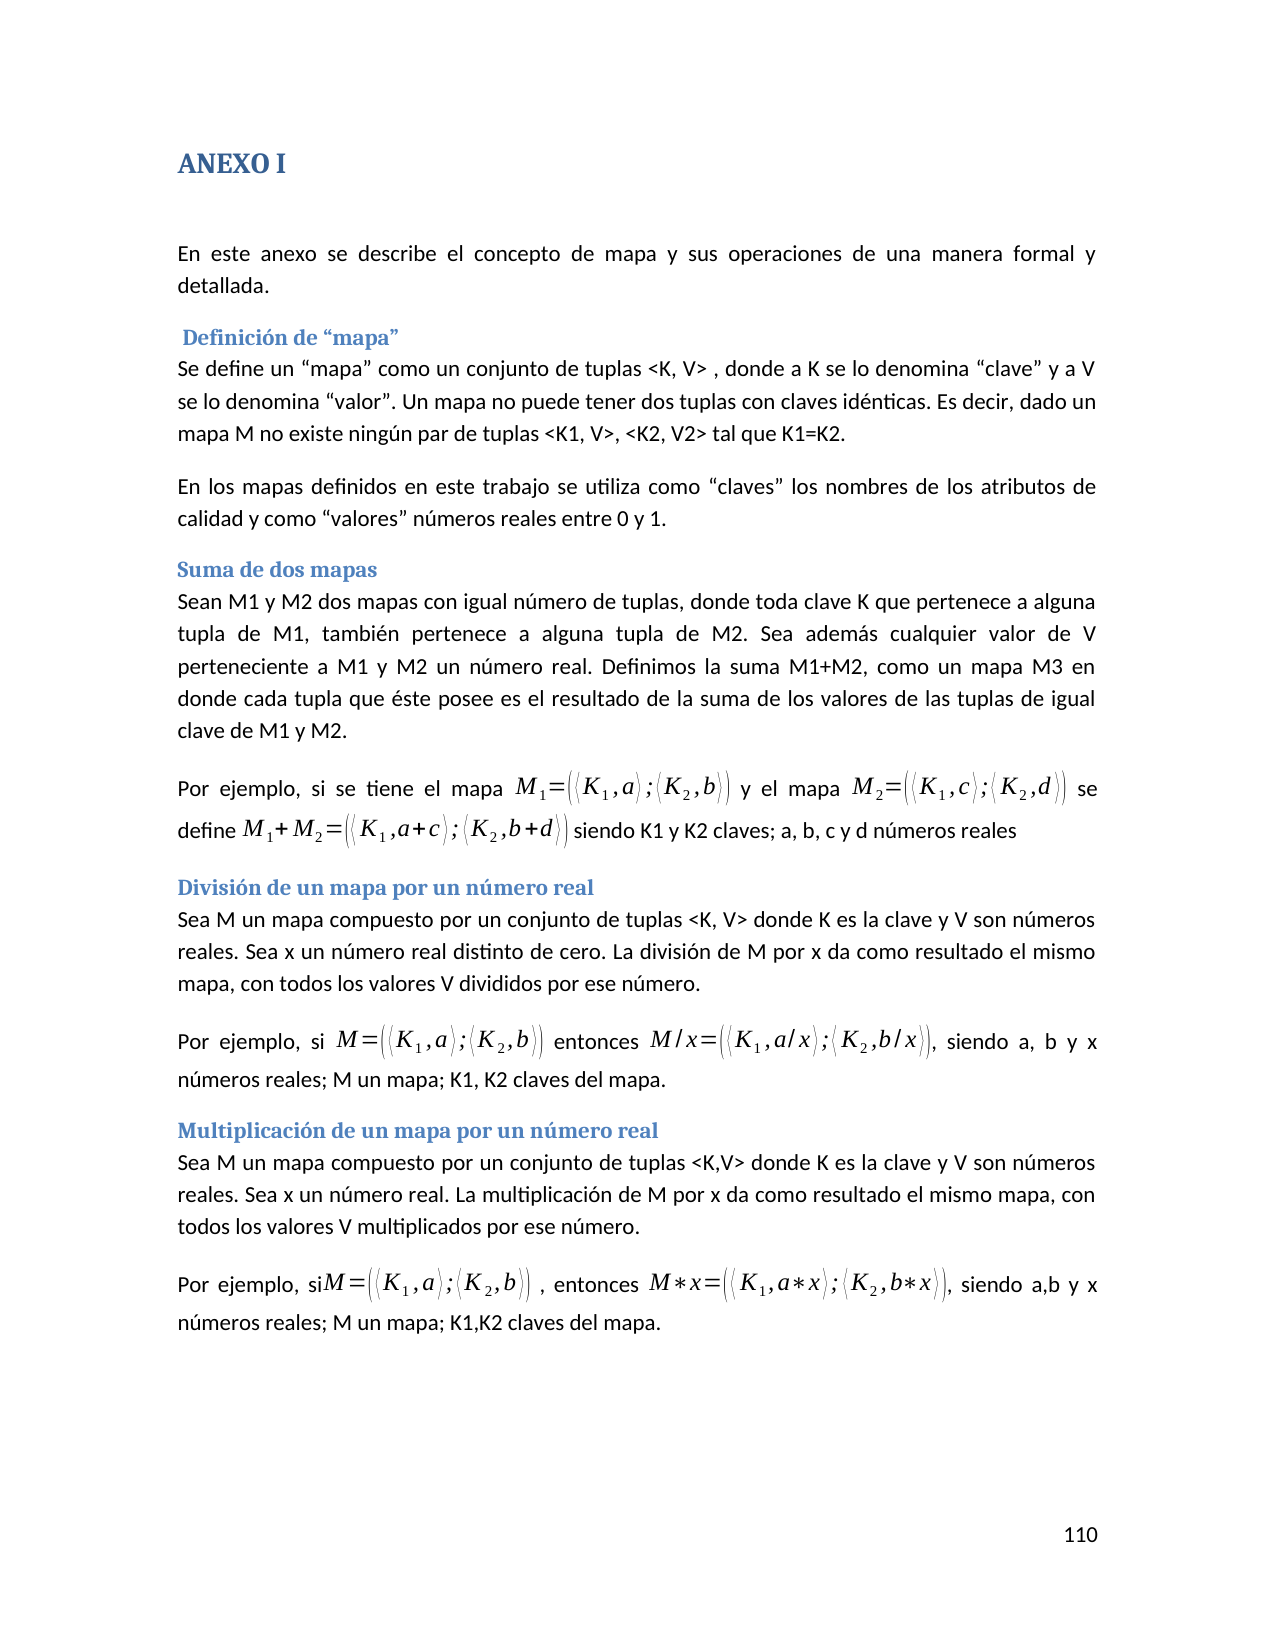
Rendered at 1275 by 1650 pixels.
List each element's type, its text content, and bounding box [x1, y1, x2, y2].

subtitle Definición de “mapa” [177, 324, 1098, 351]
text Por ejemplo, si se tiene el mapa y el mapa se define siendo K1 y K2 claves; a, b, c y d números reales [177, 769, 1098, 850]
text Sea M un mapa compuesto por un conjunto de tuplas <K, V> donde K es la clave y V son números reales. Sea x un número real distinto de cero. La división de M por x da como resultado el mismo mapa, con todos los valores V divididos por ese número. [177, 905, 1098, 997]
text Se define un “mapa” como un conjunto de tuplas <K, V> , donde a K se lo denomina “clave” y a V se lo denomina “valor”. Un mapa no puede tener dos tuplas con claves idénticas. Es decir, dado un mapa M no existe ningún par de tuplas <K1, V>, <K2, V2> tal que K1=K2. [177, 354, 1098, 447]
text En este anexo se describe el concepto de mapa y sus operaciones de una manera formal y detallada. [177, 239, 1098, 299]
text Sean M1 y M2 dos mapas con igual número de tuplas, donde toda clave K que pertenece a alguna tupla de M1, también pertenece a alguna tupla de M2. Sea además cualquier valor de V perteneciente a M1 y M2 un número real. Definimos la suma M1+M2, como un mapa M3 en donde cada tupla que éste posee es el resultado de la suma de los valores de las tuplas de igual clave de M1 y M2. [177, 587, 1098, 744]
subtitle ANEXO I [177, 148, 1098, 181]
text Sea M un mapa compuesto por un conjunto de tuplas <K,V> donde K es la clave y V son números reales. Sea x un número real. La multiplicación de M por x da como resultado el mismo mapa, con todos los valores V multiplicados por ese número. [177, 1148, 1098, 1240]
text En los mapas definidos en este trabajo se utiliza como “claves” los nombres de los atributos de calidad y como “valores” números reales entre 0 y 1. [177, 472, 1098, 532]
subtitle Multiplicación de un mapa por un número real [177, 1118, 1098, 1144]
subtitle División de un mapa por un número real [177, 875, 1098, 901]
text Por ejemplo, si , entonces , siendo a,b y x números reales; M un mapa; K1,K2 claves del mapa. [177, 1265, 1098, 1336]
subtitle Suma de dos mapas [177, 557, 1098, 583]
text Por ejemplo, si entonces , siendo a, b y x números reales; M un mapa; K1, K2 claves del mapa. [177, 1022, 1098, 1093]
